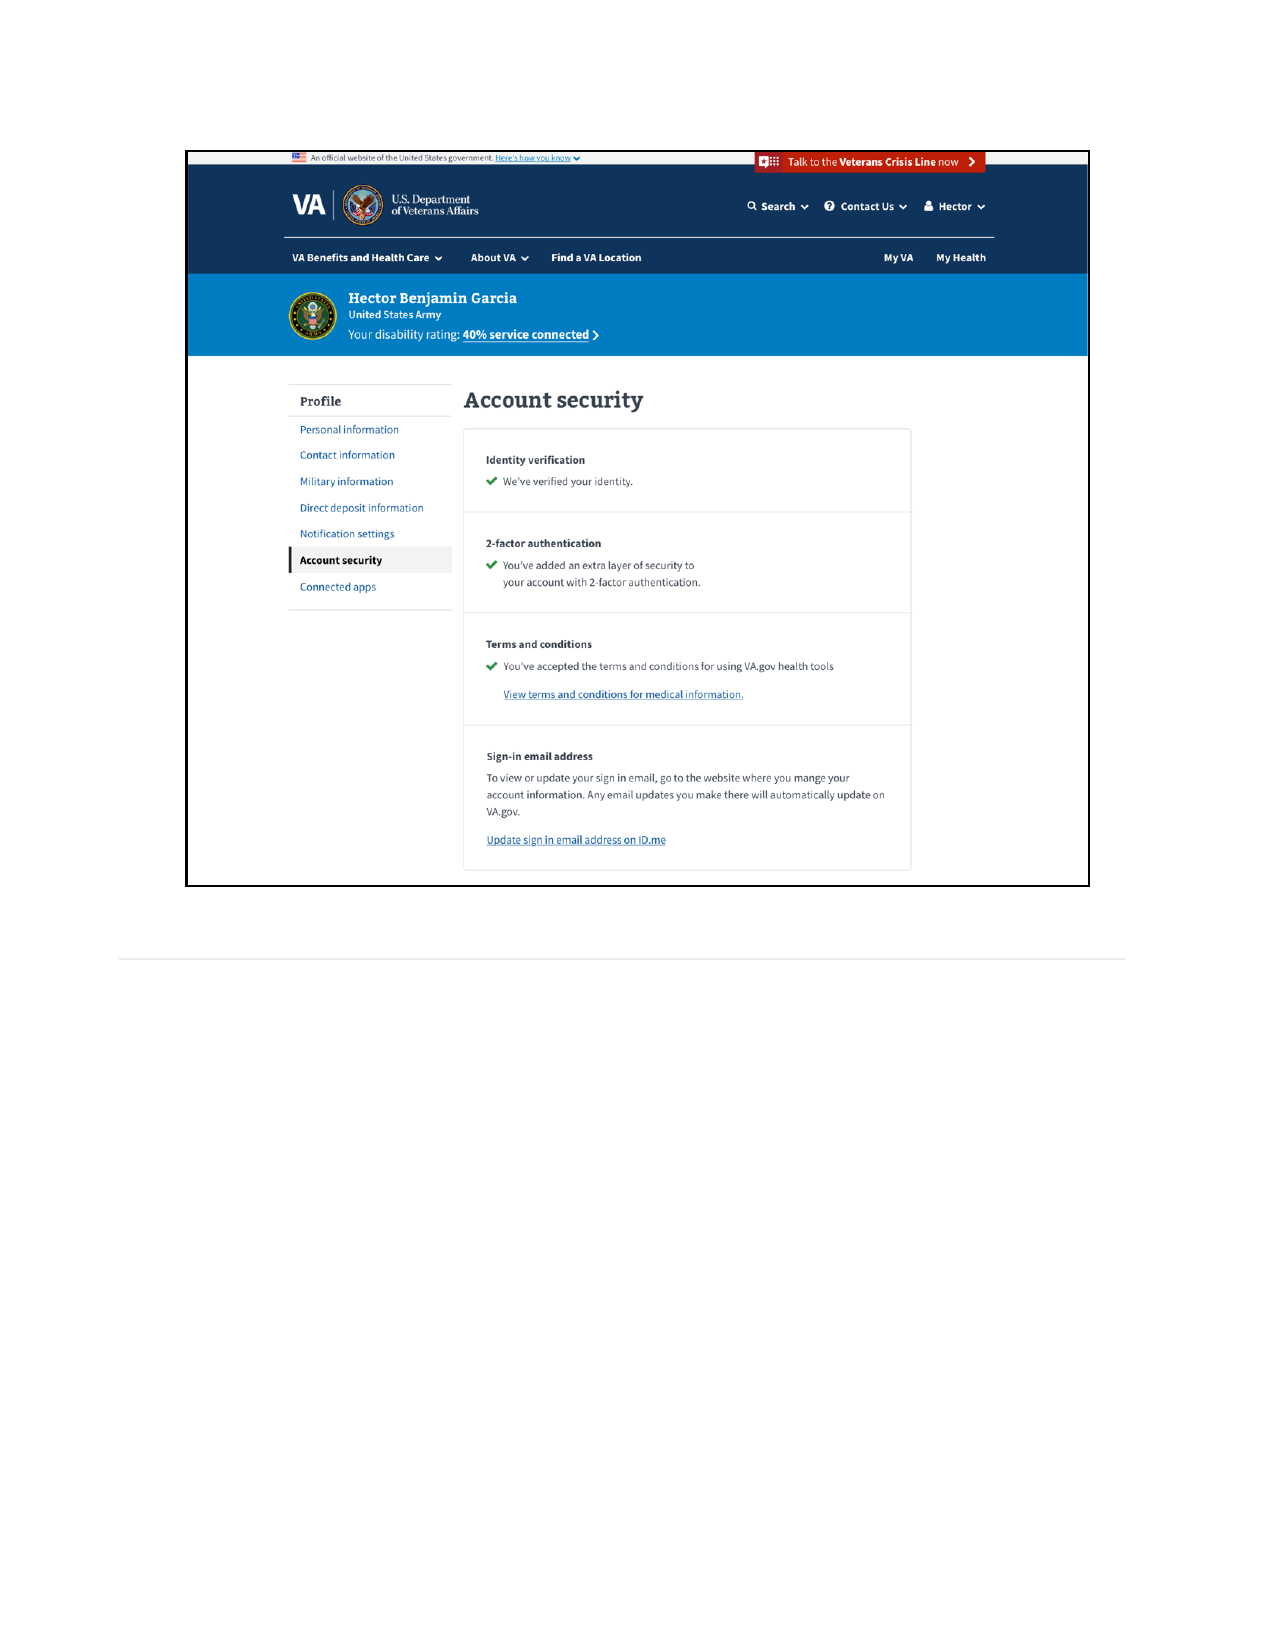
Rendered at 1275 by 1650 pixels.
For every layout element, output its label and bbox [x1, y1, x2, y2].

picture [188, 152, 1088, 885]
